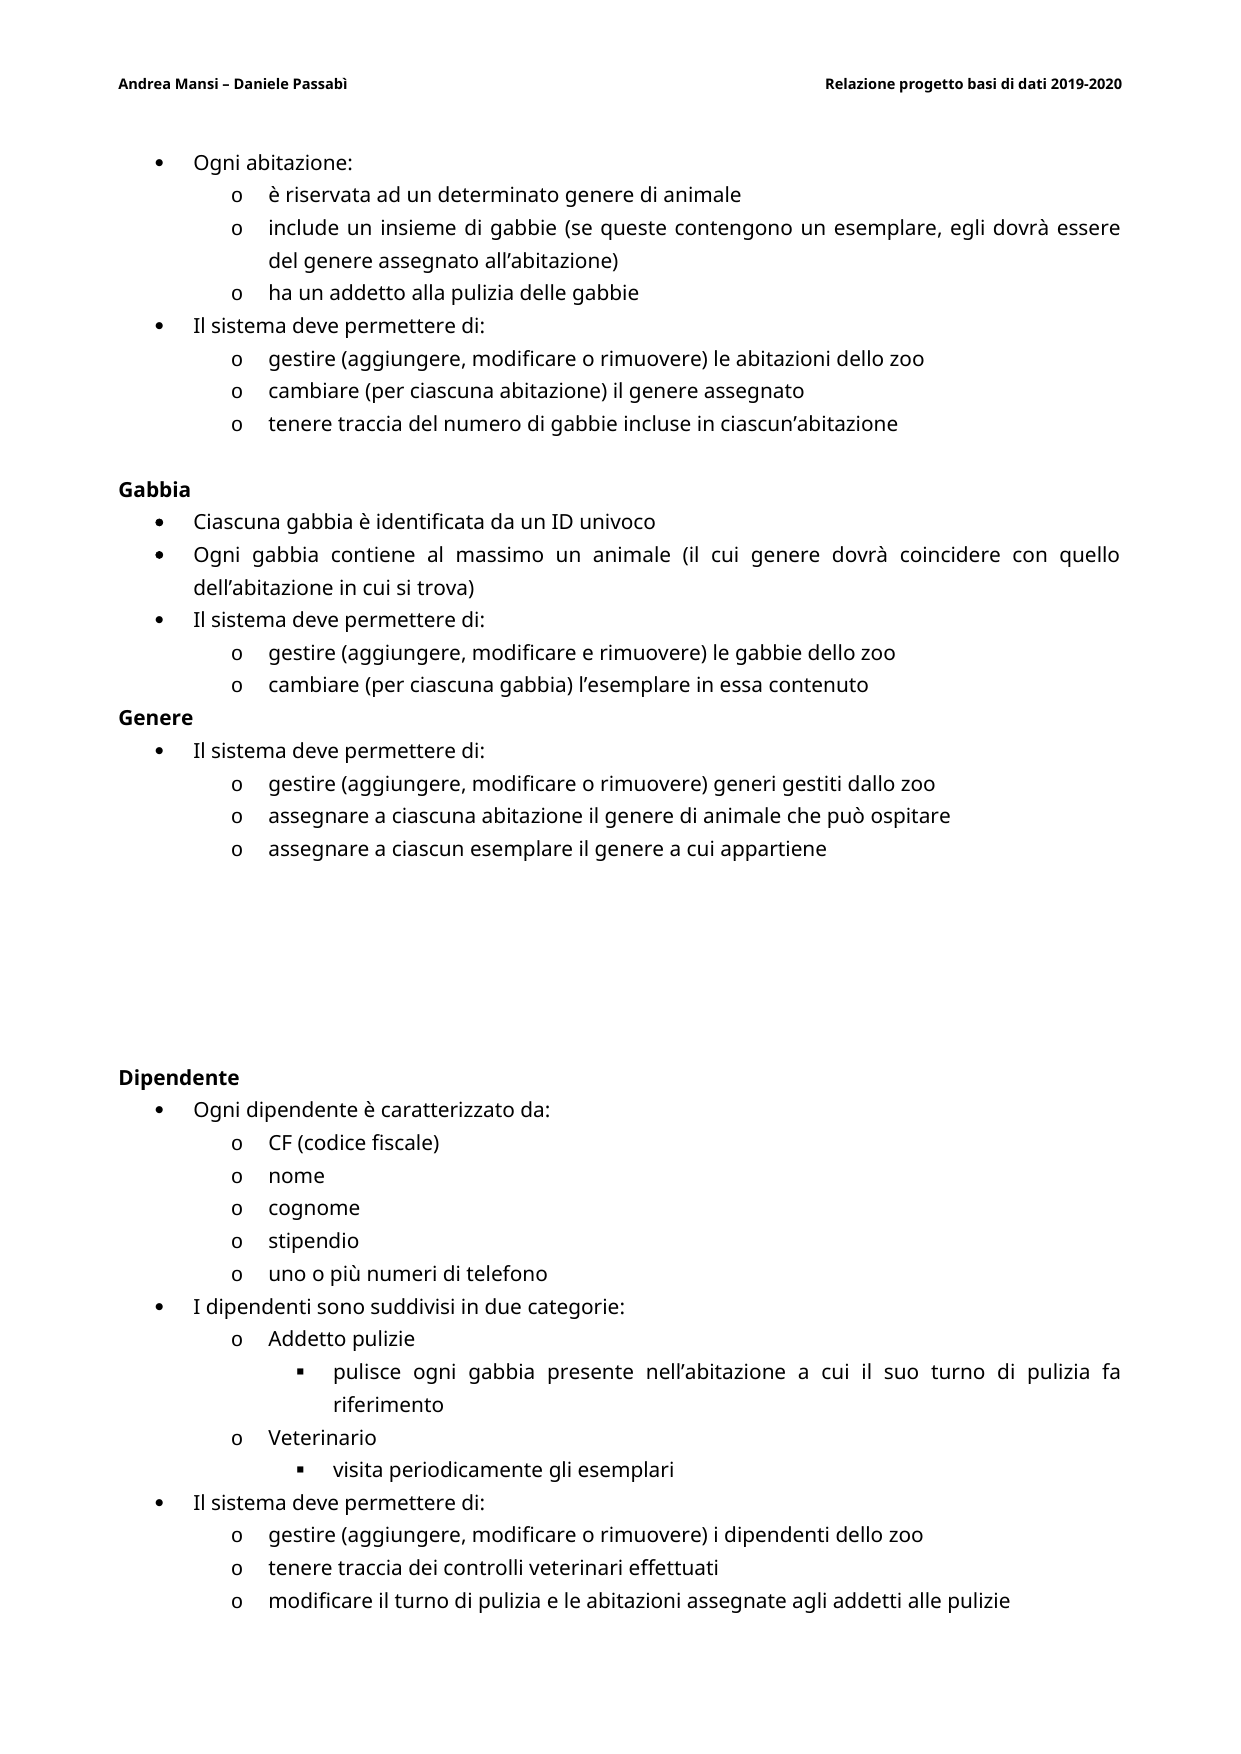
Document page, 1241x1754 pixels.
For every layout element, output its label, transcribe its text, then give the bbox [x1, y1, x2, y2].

list uno o più numeri di telefono [231, 1259, 1122, 1288]
list visita periodicamente gli esemplari [295, 1455, 1122, 1484]
list Ciascuna gabbia è identificata da un ID univoco [156, 507, 1122, 536]
list CF (codice fiscale) [231, 1128, 1122, 1156]
list gestire (aggiungere, modificare o rimuovere) generi gestiti dallo zoo [231, 769, 1122, 797]
text Dipendente [118, 1063, 1122, 1091]
list Il sistema deve permettere di: [156, 311, 1122, 339]
list gestire (aggiungere, modificare o rimuovere) le abitazioni dello zoo [231, 344, 1122, 372]
list Il sistema deve permettere di: [156, 1488, 1122, 1516]
list Ogni abitazione: [156, 148, 1122, 176]
list pulisce ogni gabbia presente nell’abitazione a cui il suo turno di pulizia fa riferimento [295, 1357, 1122, 1418]
list Il sistema deve permettere di: [156, 736, 1122, 764]
list è riservata ad un determinato genere di animale [231, 180, 1122, 209]
list stipendio [231, 1226, 1122, 1255]
list Ogni gabbia contiene al massimo un animale (il cui genere dovrà coincidere con quello dell’abitazione in cui si trova) [156, 540, 1122, 601]
list ha un addetto alla pulizia delle gabbie [231, 278, 1122, 307]
list tenere traccia del numero di gabbie incluse in ciascun’abitazione [231, 409, 1122, 438]
list include un insieme di gabbie (se queste contengono un esemplare, egli dovrà essere del genere assegnato all’abitazione) [231, 213, 1122, 274]
list assegnare a ciascuna abitazione il genere di animale che può ospitare [231, 801, 1122, 830]
text Gabbia [118, 475, 1122, 503]
list cambiare (per ciascuna gabbia) l’esemplare in essa contenuto [231, 671, 1122, 699]
list Addetto pulizie [231, 1324, 1122, 1353]
list Il sistema deve permettere di: [156, 605, 1122, 634]
list gestire (aggiungere, modificare o rimuovere) i dipendenti dello zoo [231, 1521, 1122, 1549]
list cognome [231, 1193, 1122, 1222]
list assegnare a ciascun esemplare il genere a cui appartiene [231, 834, 1122, 863]
text Genere [118, 703, 1122, 732]
list Veterinario [231, 1423, 1122, 1451]
list Ogni dipendente è caratterizzato da: [156, 1095, 1122, 1124]
list nome [231, 1161, 1122, 1189]
list gestire (aggiungere, modificare e rimuovere) le gabbie dello zoo [231, 638, 1122, 666]
list tenere traccia dei controlli veterinari effettuati [231, 1553, 1122, 1582]
list I dipendenti sono suddivisi in due categorie: [156, 1292, 1122, 1320]
list cambiare (per ciascuna abitazione) il genere assegnato [231, 377, 1122, 405]
list modificare il turno di pulizia e le abitazioni assegnate agli addetti alle pulizie [231, 1586, 1122, 1615]
